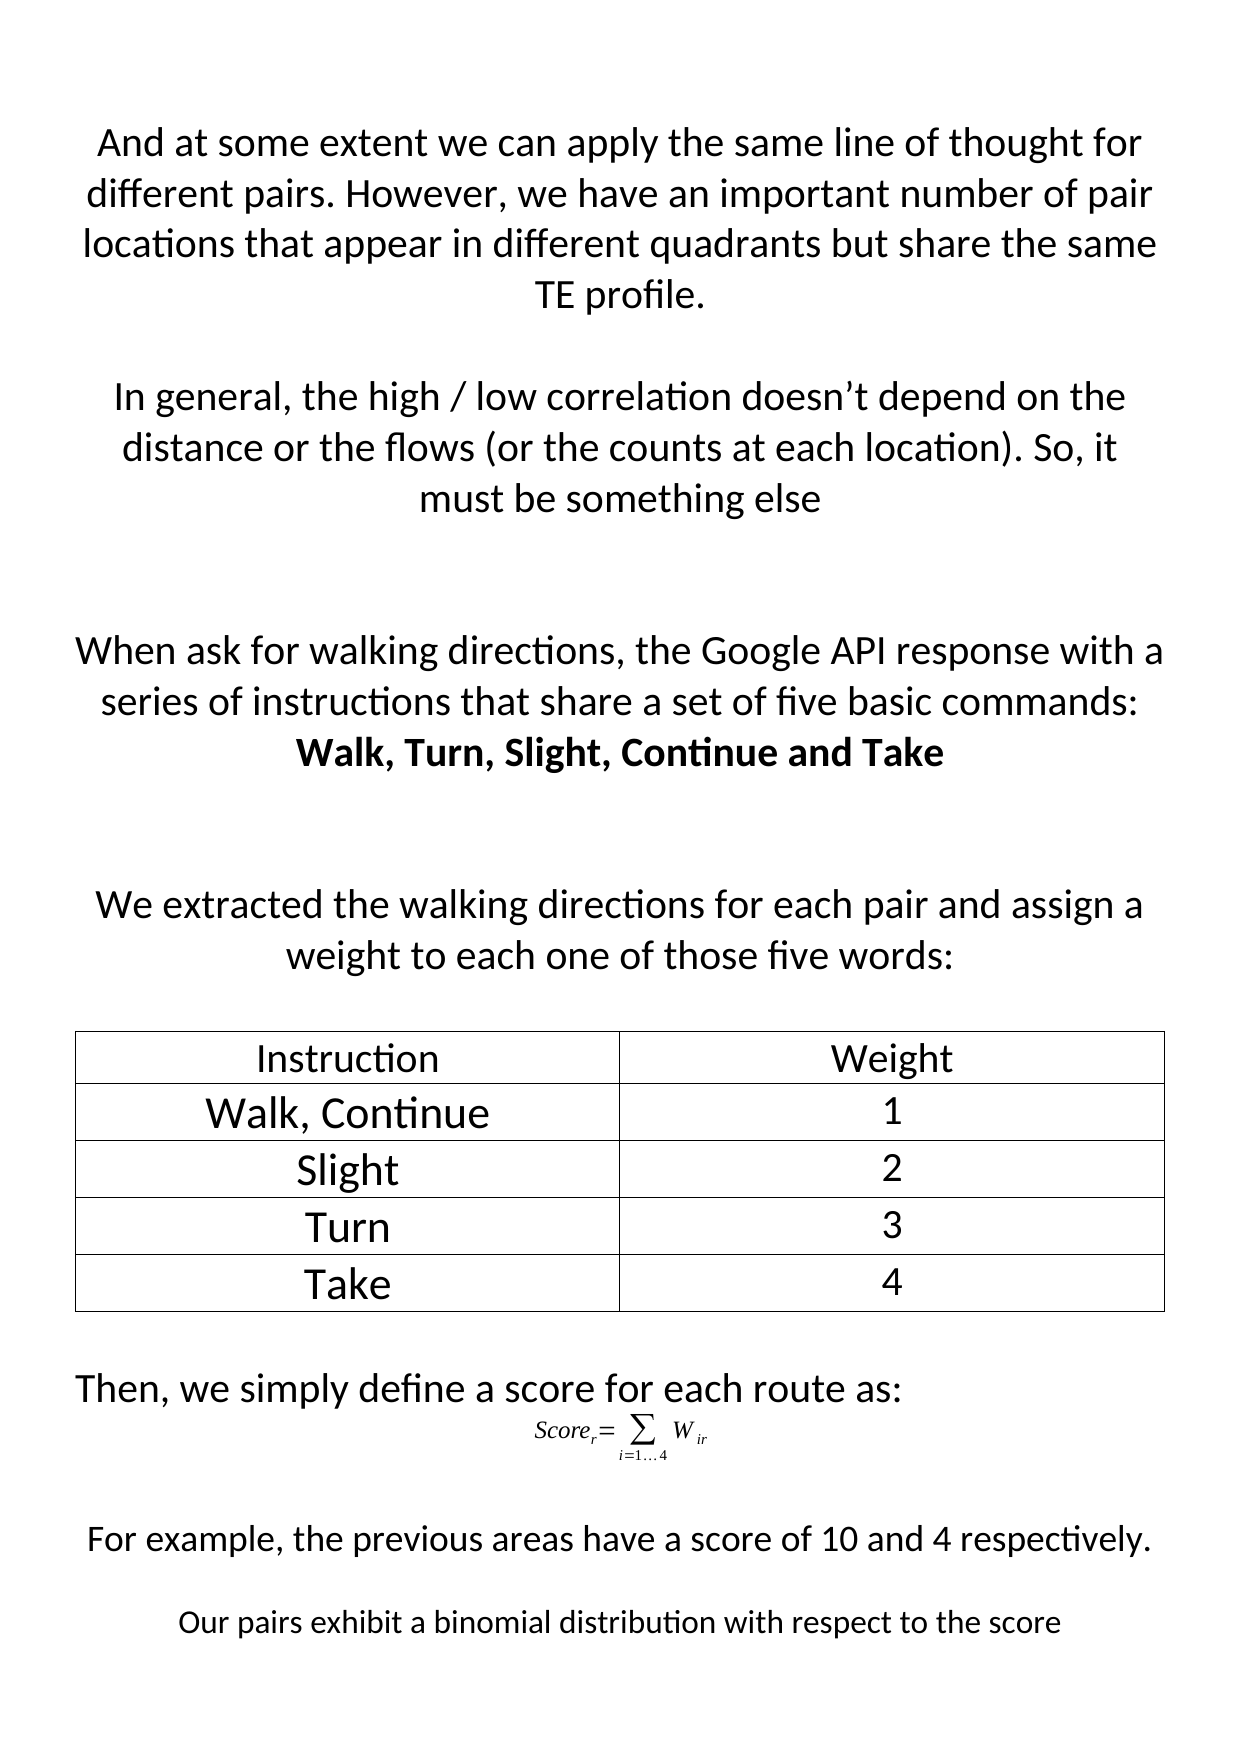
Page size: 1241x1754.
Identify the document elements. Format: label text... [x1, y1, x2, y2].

table_header Weight [620, 1032, 1164, 1083]
table_cell 3 [620, 1198, 1164, 1253]
text Then, we simply define a score for each route as: [75, 1362, 1165, 1413]
text In general, the high / low correlation doesn’t depend on the distance or the flows (or the counts at each location). So, it must be something else [75, 370, 1165, 522]
text When ask for walking directions, the Google API response with a series of instructions that share a set of five basic commands: [75, 624, 1165, 726]
text And at some extent we can apply the same line of thought for different pairs. However, we have an important number of pair locations that appear in different quadrants but share the same TE profile. [75, 116, 1165, 319]
table_cell 4 [620, 1255, 1164, 1311]
table_cell Slight [76, 1141, 619, 1197]
text Our pairs exhibit a binomial distribution with respect to the score [75, 1601, 1165, 1642]
table_cell 2 [620, 1141, 1164, 1197]
table_cell Turn [76, 1198, 619, 1253]
text Walk, Turn, Slight, Continue and Take [75, 726, 1165, 777]
text We extracted the walking directions for each pair and assign a weight to each one of those five words: [75, 878, 1165, 980]
table_header Instruction [76, 1032, 619, 1083]
text For example, the previous areas have a score of 10 and 4 respectively. [75, 1515, 1165, 1561]
table_cell Walk, Continue [76, 1084, 619, 1139]
table_cell Take [76, 1255, 619, 1311]
table_cell 1 [620, 1084, 1164, 1139]
